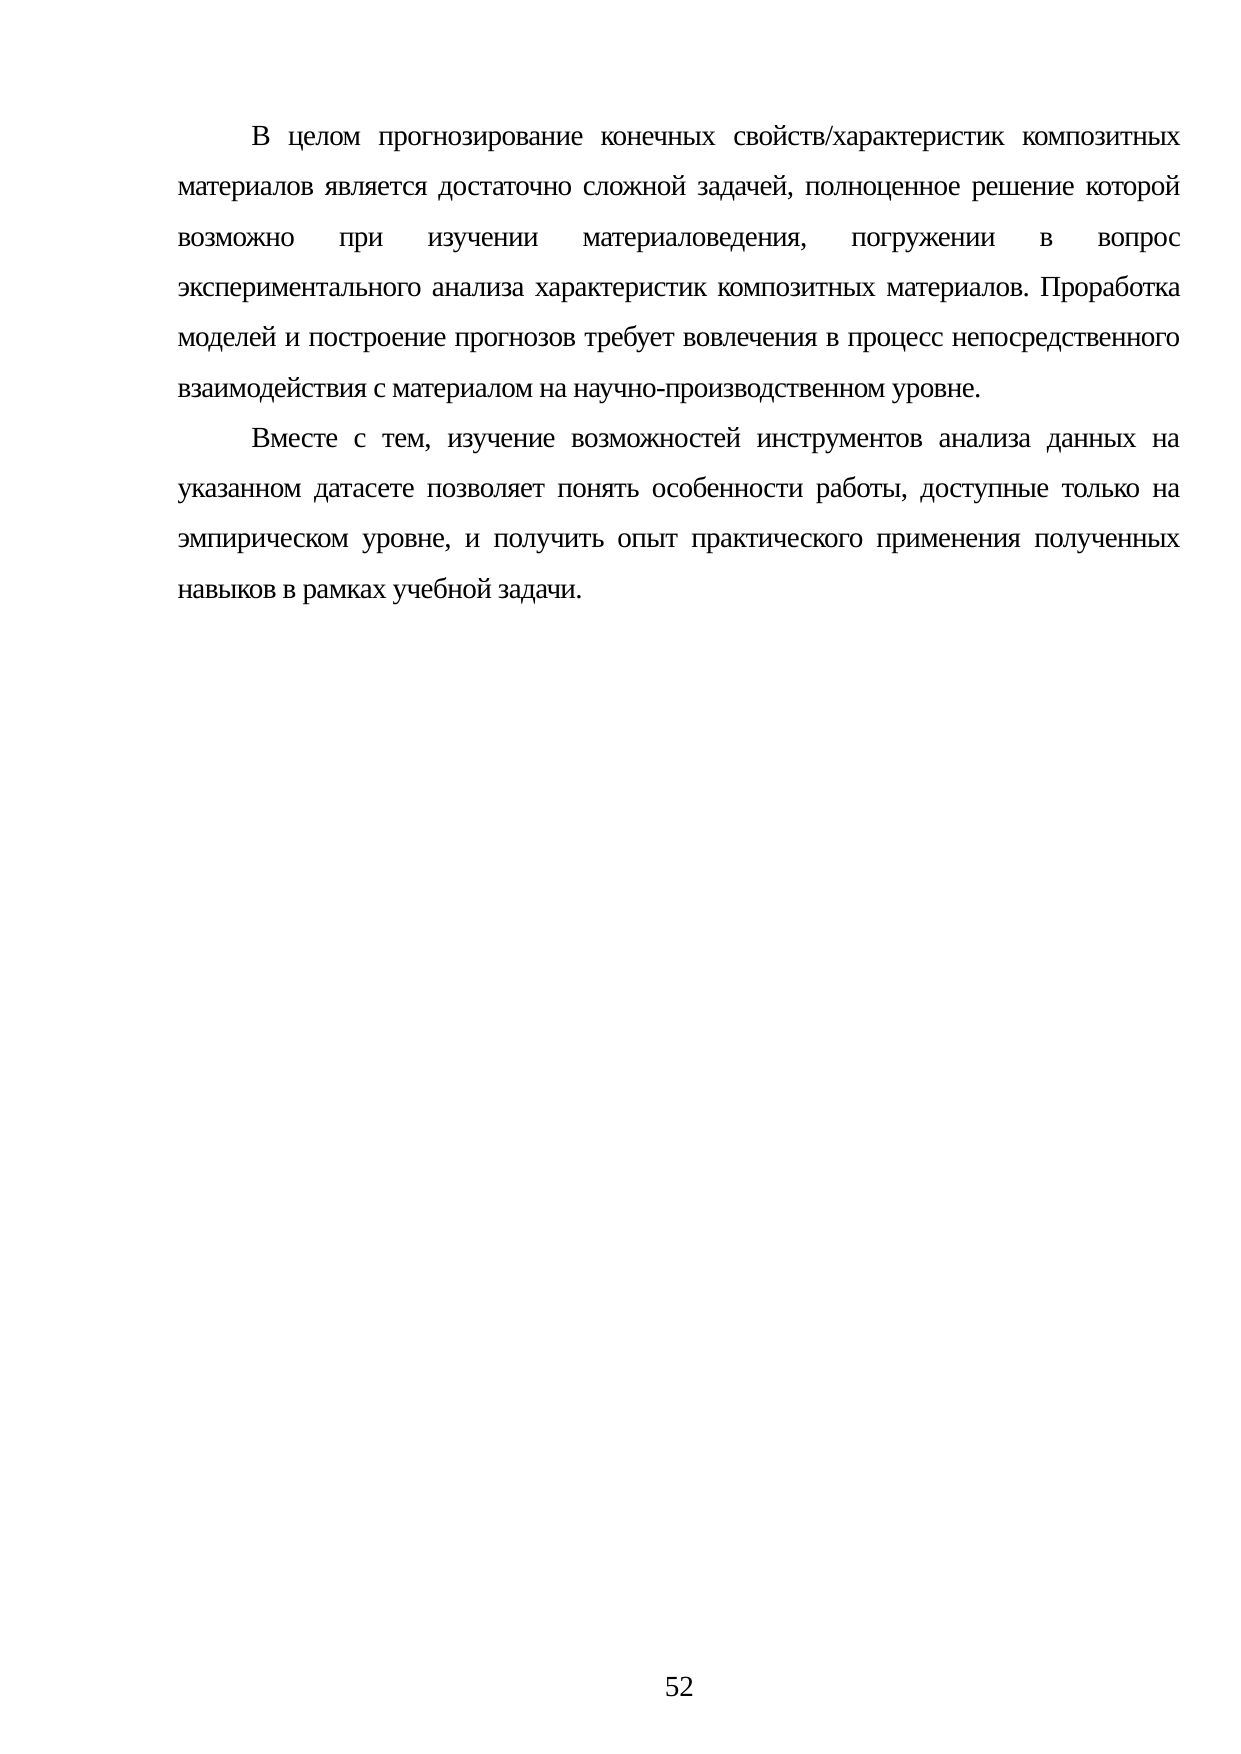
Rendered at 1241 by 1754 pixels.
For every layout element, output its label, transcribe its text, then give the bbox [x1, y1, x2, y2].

text В целом прогнозирование конечных свойств/характеристик композитных материалов является достаточно сложной задачей, полноценное решение которой возможно при изучении материаловедения, погружении в вопрос экспериментального анализа характеристик композитных материалов. Проработка моделей и построение прогнозов требует вовлечения в процесс непосредственного взаимодействия с материалом на научно-производственном уровне. [177, 118, 1181, 403]
text Вместе с тем, изучение возможностей инструментов анализа данных на указанном датасете позволяет понять особенности работы, доступные только на эмпирическом уровне, и получить опыт практического применения полученных навыков в рамках учебной задачи. [177, 420, 1181, 604]
